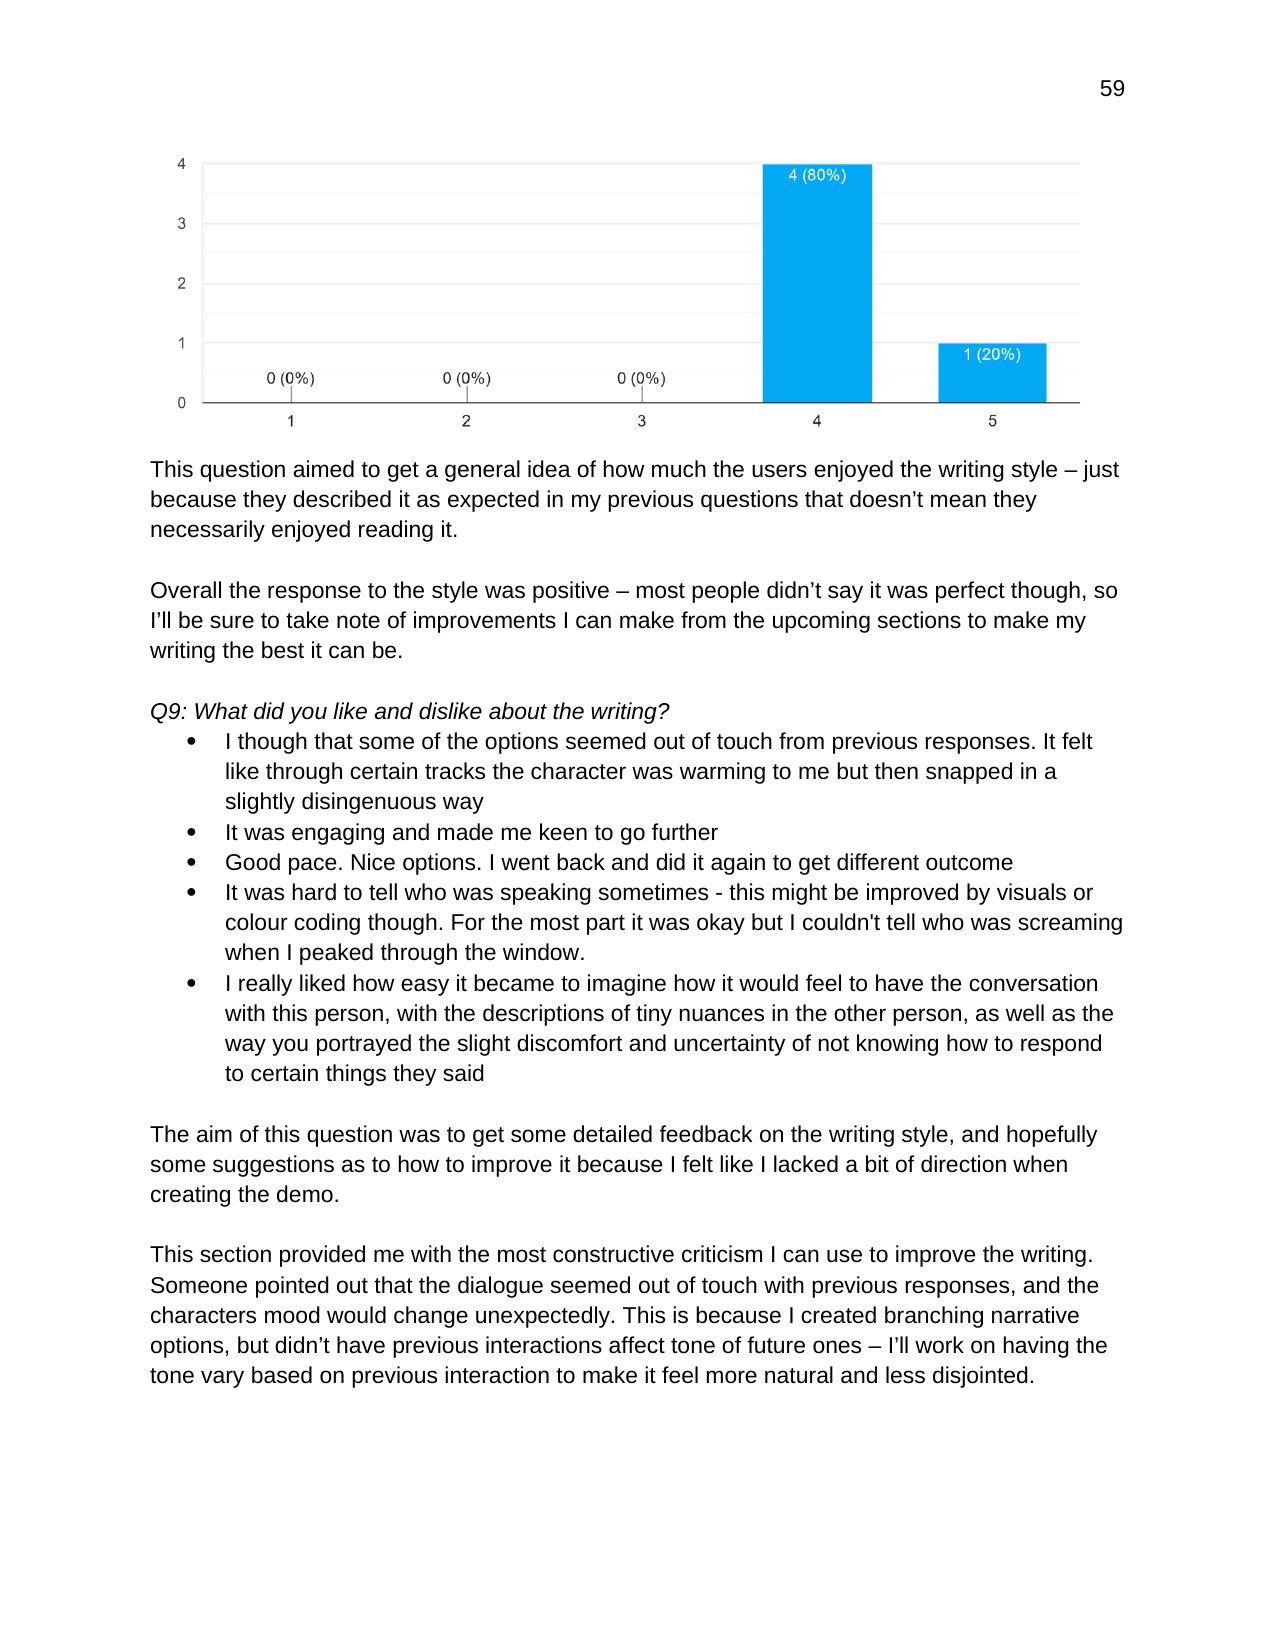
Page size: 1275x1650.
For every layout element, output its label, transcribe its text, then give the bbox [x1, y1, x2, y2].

text Someone pointed out that the dialogue seemed out of touch with previous responses, and the characters mood would change unexpectedly. This is because I created branching narrative options, but didn’t have previous interactions affect tone of future ones – I’ll work on having the tone vary based on previous interaction to make it feel more natural and less disjointed. [150, 1272, 1125, 1389]
text The aim of this question was to get some detailed feedback on the writing style, and hopefully some suggestions as to how to improve it because I felt like I lacked a bit of direction when creating the demo. [150, 1121, 1125, 1207]
list I though that some of the options seemed out of touch from previous responses. It felt like through certain tracks the character was warming to me but then snapped in a slightly disingenuous way [187, 728, 1125, 815]
list I really liked how easy it became to imagine how it would feel to have the conversation with this person, with the descriptions of tiny nuances in the other person, as well as the way you portrayed the slight discomfort and uncertainty of not knowing how to respond to certain things they said [187, 969, 1125, 1087]
text This question aimed to get a general idea of how much the users enjoyed the writing style – just because they described it as expected in my previous questions that doesn’t mean they necessarily enjoyed reading it. Overall the response to the style was positive – most people didn’t say it was perfect though, so I’ll be sure to take note of improvements I can make from the upcoming sections to make my writing the best it can be. [150, 456, 1125, 664]
list It was engaging and made me keen to go further [187, 818, 1125, 845]
text This section provided me with the most constructive criticism I can use to improve the writing. [150, 1241, 1125, 1268]
list Good pace. Nice options. I went back and did it again to get different outcome [187, 849, 1125, 875]
list It was hard to tell who was speaking sometimes - this might be improved by visuals or colour coding though. For the most part it was okay but I couldn't tell who was screaming when I peaked through the window. [187, 879, 1125, 966]
picture [150, 132, 1081, 453]
text Q9: What did you like and dislike about the writing? [150, 698, 1125, 724]
